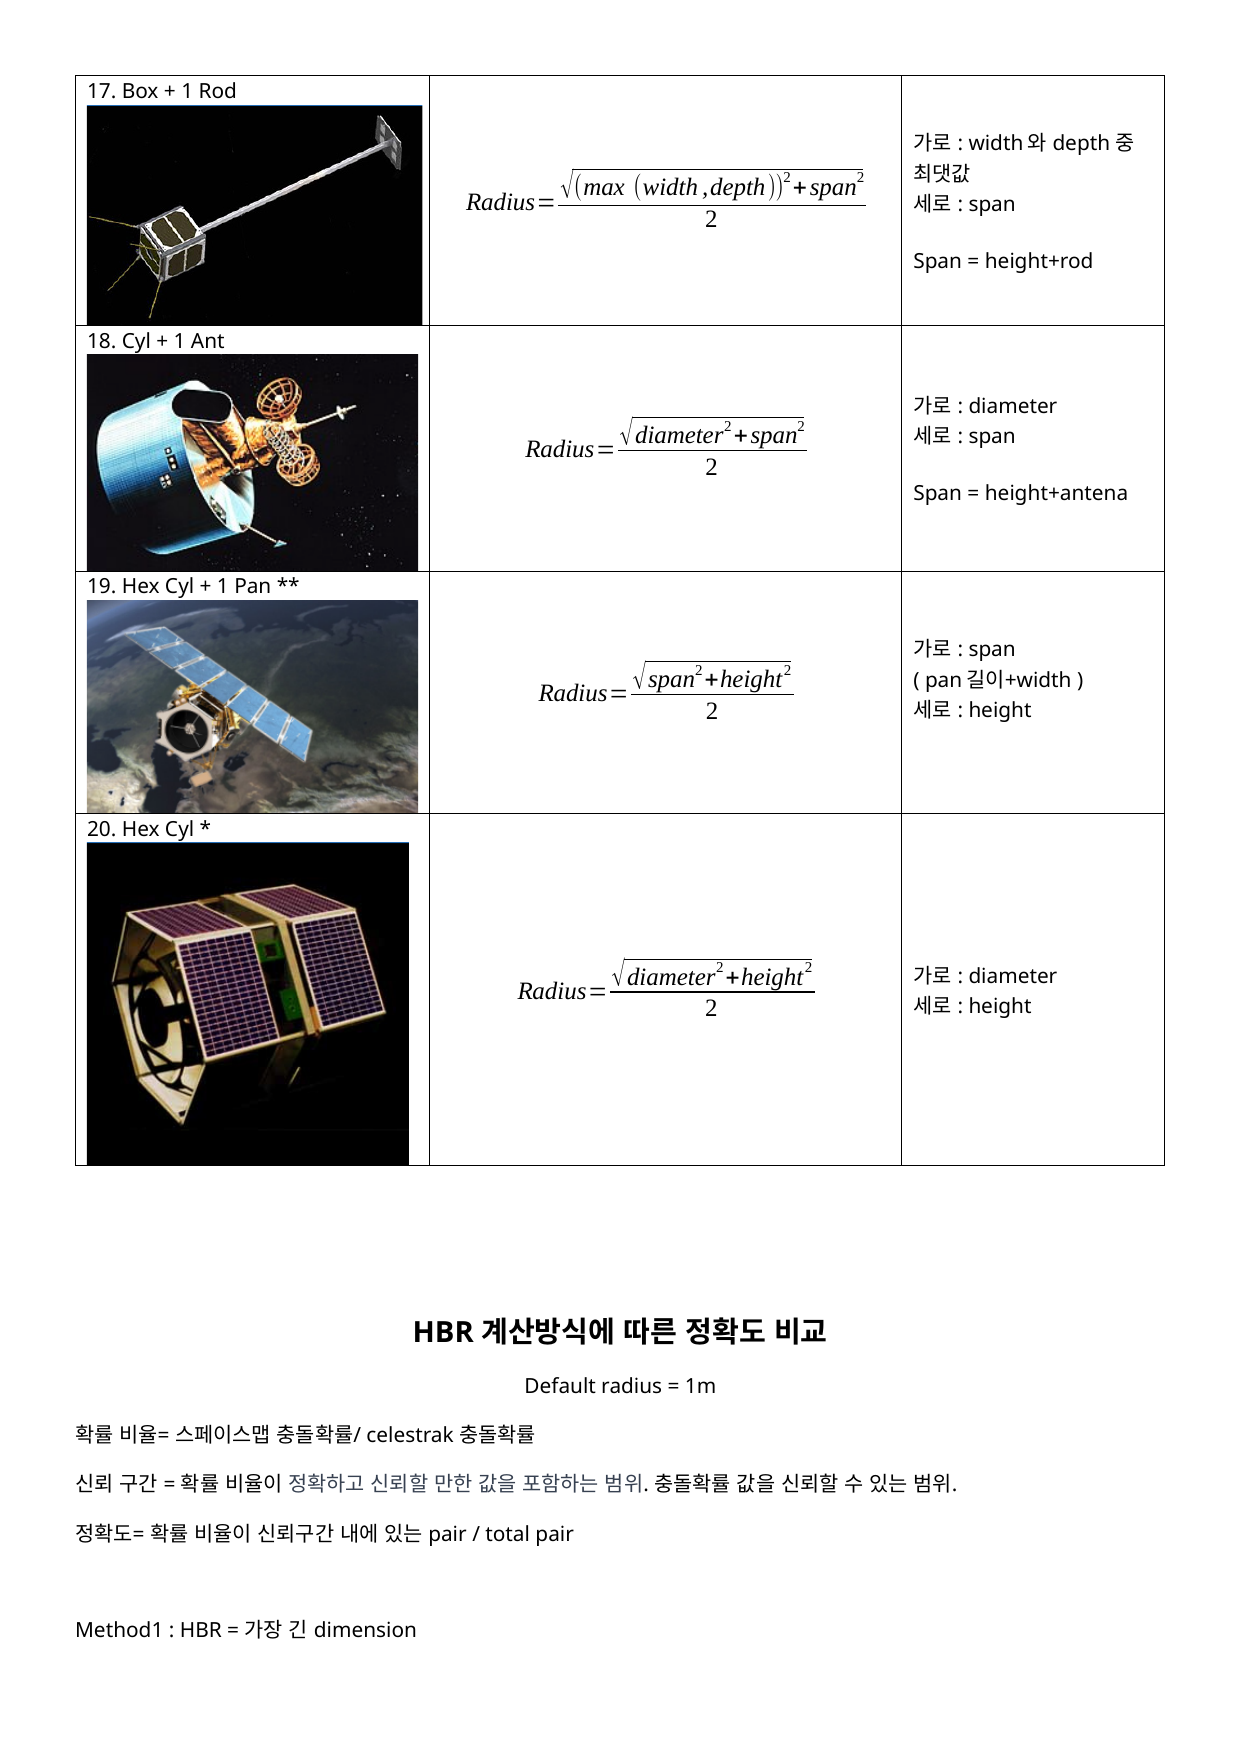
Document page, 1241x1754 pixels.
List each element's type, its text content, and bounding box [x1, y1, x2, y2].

picture [86, 842, 409, 1166]
text 정확도= 확률 비율이 신뢰구간 내에 있는 pair / total pair [75, 1517, 1165, 1547]
table_cell 19. Hex Cyl + 1 Pan ** [76, 572, 429, 813]
table_cell [430, 814, 901, 1165]
picture [86, 600, 419, 813]
table_cell 18. Cyl + 1 Ant [76, 326, 429, 571]
text 확률 비율= 스페이스맵 충돌확률/ celestrak 충돌확률 [75, 1418, 1165, 1448]
text Method1 : HBR = 가장 긴 dimension [75, 1613, 1165, 1644]
table_cell 가로 : diameter 세로 : height [902, 814, 1164, 1165]
table_cell 17. Box + 1 Rod [76, 76, 429, 325]
table_cell [430, 326, 901, 571]
table_cell 20. Hex Cyl * [76, 814, 429, 1165]
table_cell [430, 572, 901, 813]
text HBR 계산방식에 따른 정확도 비교 [75, 1308, 1165, 1351]
text Default radius = 1m [75, 1371, 1165, 1399]
table_cell 가로 : width와 depth 중 최댓값 세로 : span Span = height+rod [902, 76, 1164, 325]
table_cell [430, 76, 901, 325]
picture [86, 104, 423, 325]
table_cell 가로 : diameter 세로 : span Span = height+antena [902, 326, 1164, 571]
text 신뢰 구간 = 확률 비율이 정확하고 신뢰할 만한 값을 포함하는 범위. 충돌확률 값을 신뢰할 수 있는 범위. [75, 1467, 1165, 1498]
table_cell 가로 : span ( pan길이+width ) 세로 : height [902, 572, 1164, 813]
picture [86, 354, 419, 571]
